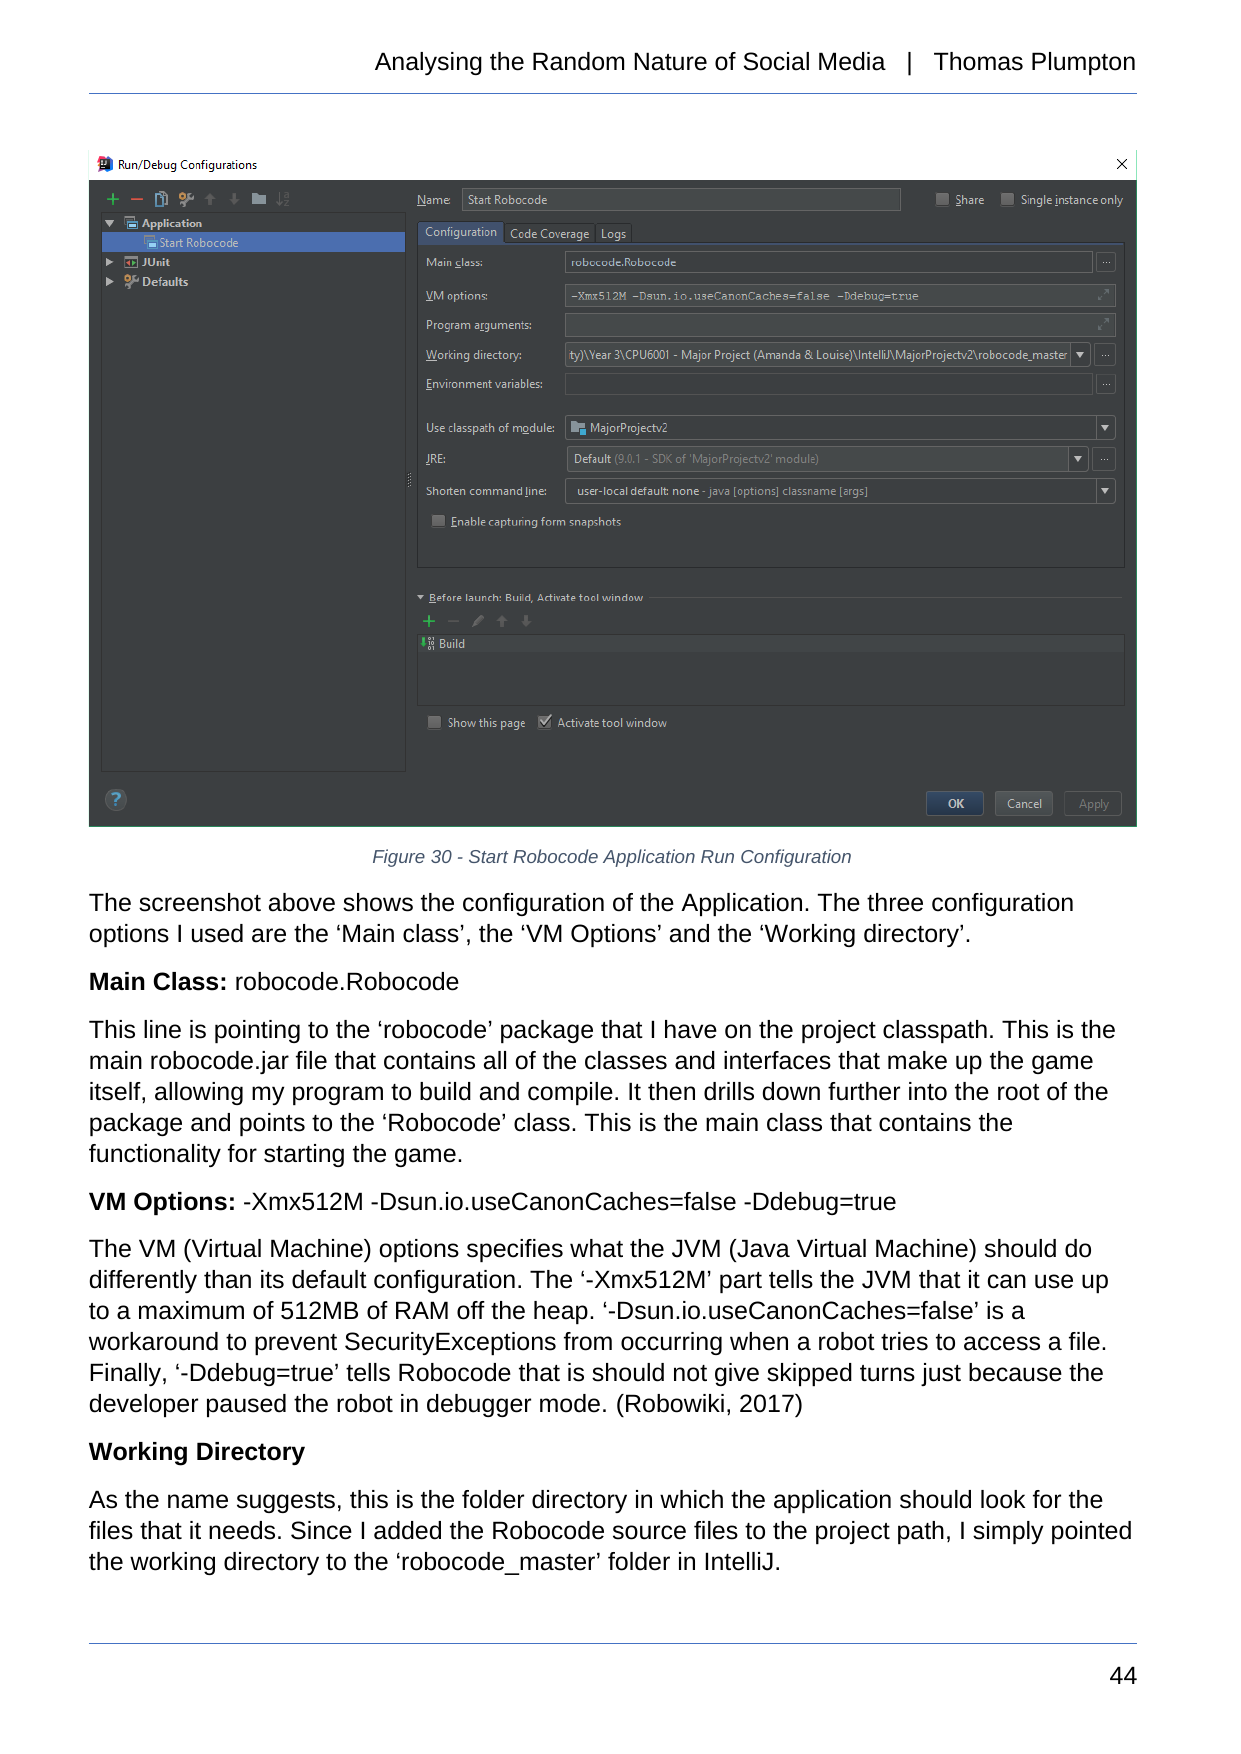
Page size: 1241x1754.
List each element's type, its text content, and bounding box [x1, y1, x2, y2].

picture [88, 150, 1137, 827]
text This line is pointing to the ‘robocode’ package that I have on the project classpath. This is the main robocode.jar file that contains all of the classes and interfaces that make up the game itself, allowing my program to build and compile. It then drills down further into the root of the package and points to the ‘Robocode’ class. This is the main class that contains the functionality for starting the game. [89, 1015, 1137, 1168]
text As the name suggests, this is the folder directory in which the application should look for the files that it needs. Since I added the Robocode source files to the project path, I simply pointed the working directory to the ‘robocode_master’ folder in IntelliJ. [89, 1485, 1137, 1576]
text The VM (Virtual Machine) options specifies what the JVM (Java Virtual Machine) should do differently than its default configuration. The ‘-Xmx512M’ part tells the JVM that it can use up to a maximum of 512MB of RAM off the heap. ‘-Dsun.io.useCanonCaches=false’ is a workaround to prevent SecurityExceptions from occurring when a robot tries to access a file. Finally, ‘-Ddebug=true’ tells Robocode that is should not give skipped turns just because the developer paused the robot in debugger mode. [89, 1234, 1137, 1418]
text Working Directory [89, 1437, 1137, 1466]
text Figure 30 - Start Robocode Application Run Configuration [89, 846, 1137, 867]
text Main Class: robocode.Robocode [89, 967, 1137, 996]
text The screenshot above shows the configuration of the Application. The three configuration options I used are the ‘Main class’, the ‘VM Options’ and the ‘Working directory’. [89, 888, 1137, 948]
text VM Options: -Xmx512M -Dsun.io.useCanonCaches=false -Ddebug=true [89, 1187, 1137, 1215]
